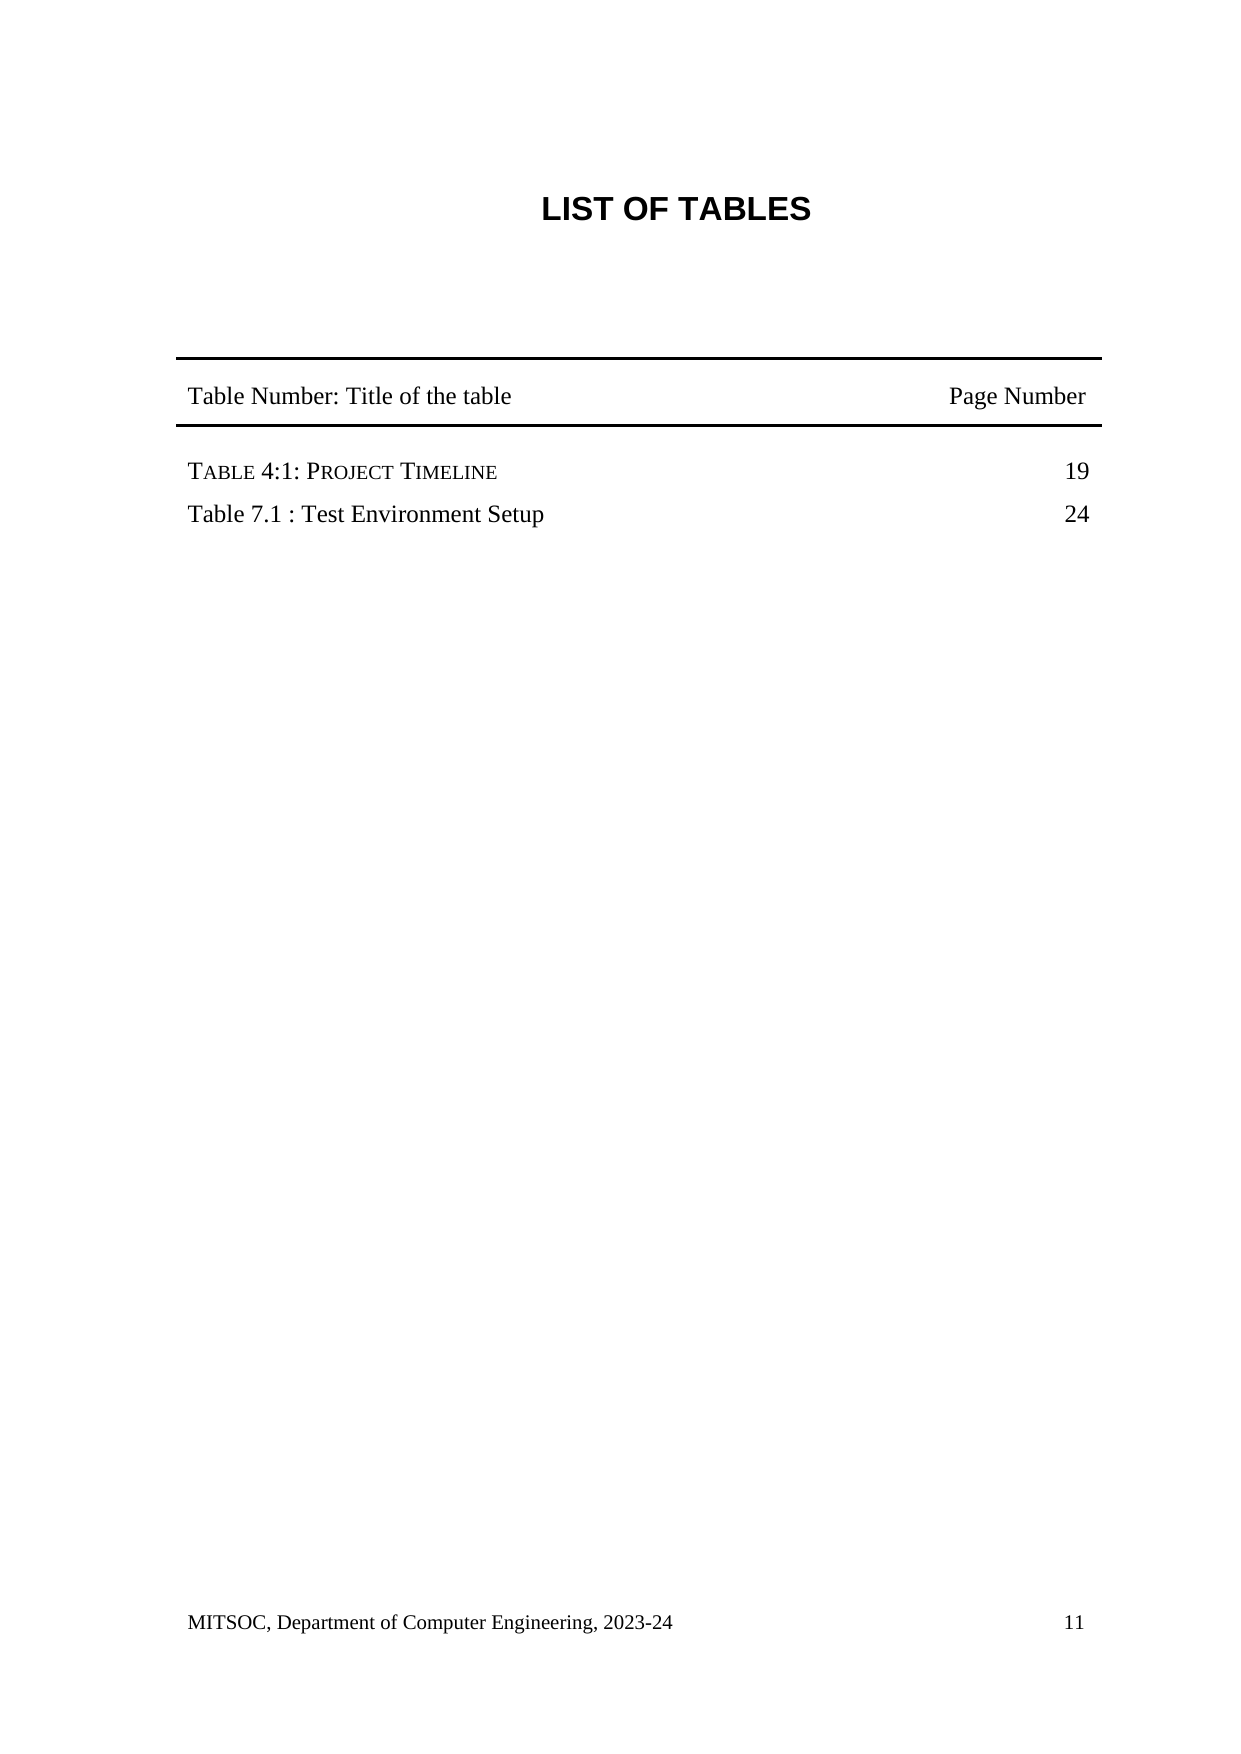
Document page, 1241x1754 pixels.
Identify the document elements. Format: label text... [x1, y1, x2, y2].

text LIST OF TABLES [187, 189, 1090, 227]
table_header Table Number: Title of the table Page Number [176, 360, 1102, 424]
